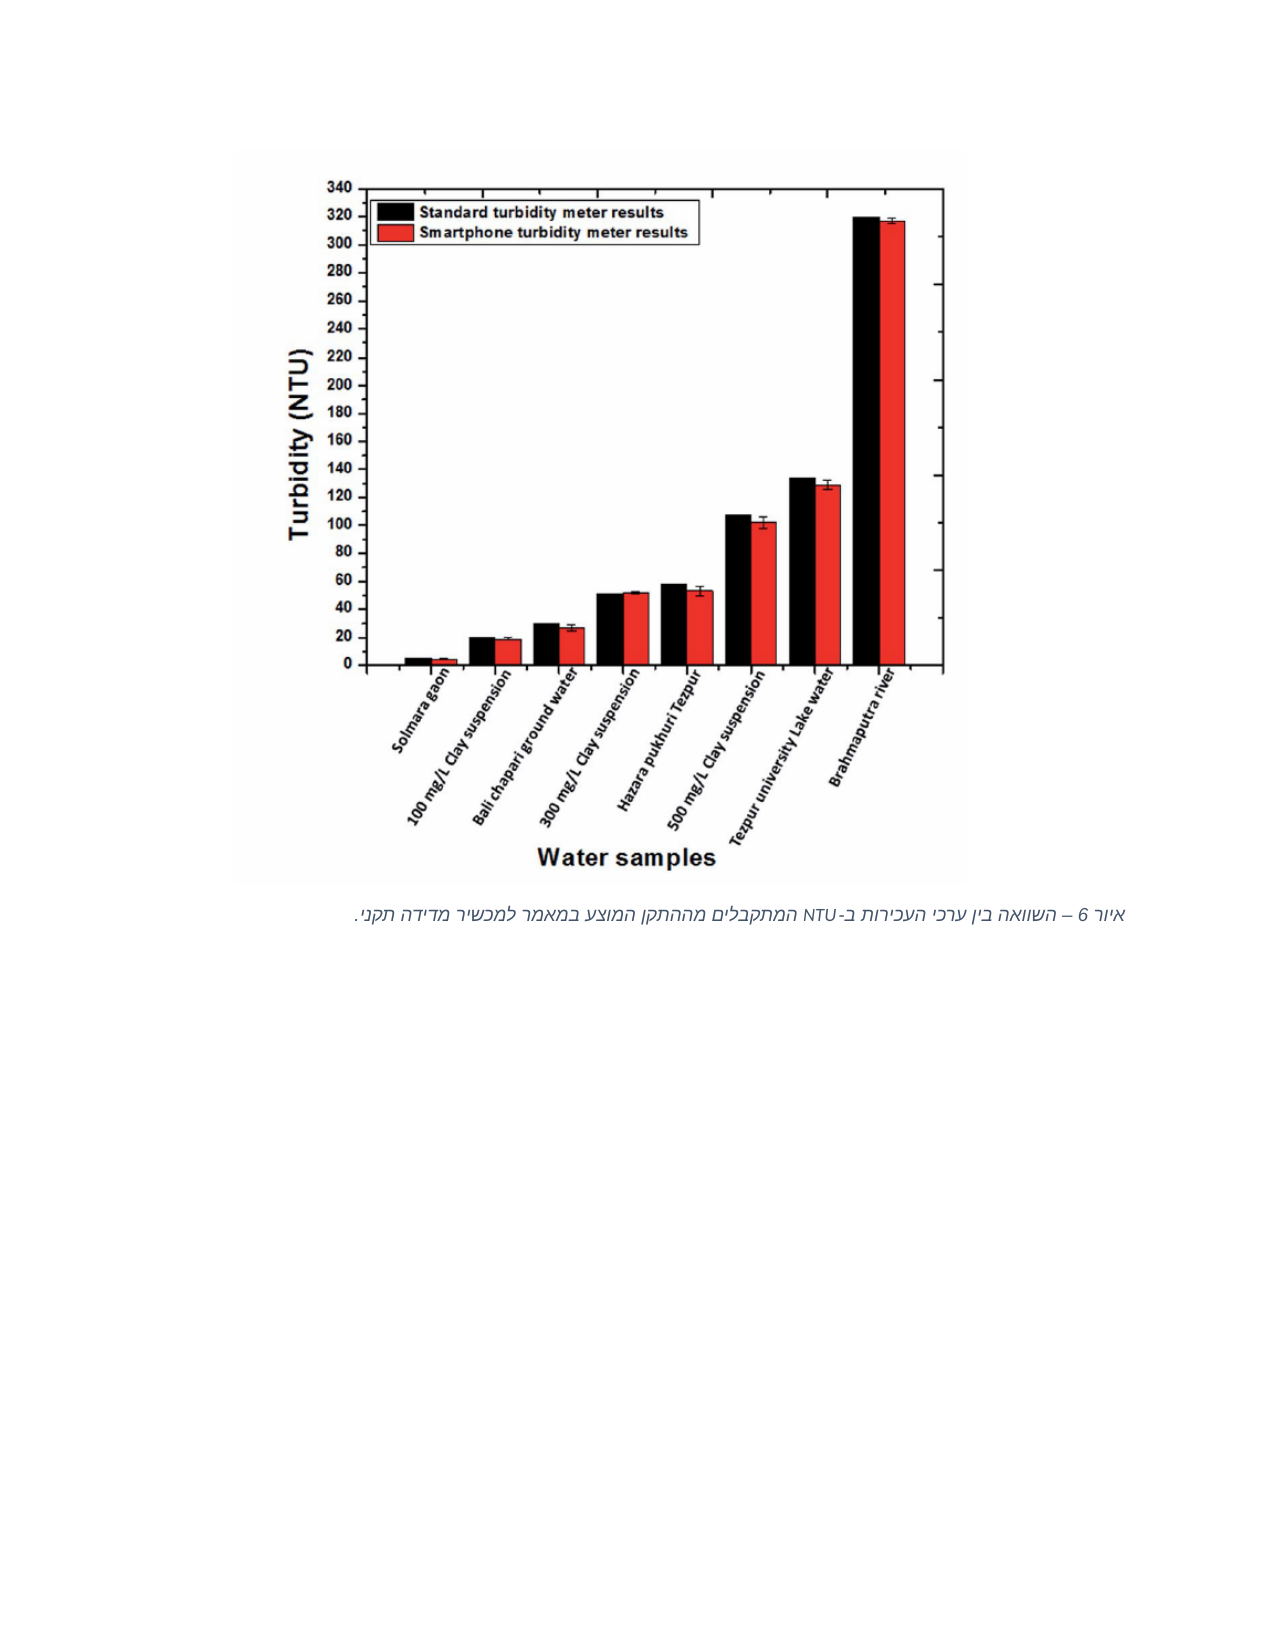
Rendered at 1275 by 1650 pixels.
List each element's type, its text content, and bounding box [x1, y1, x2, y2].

text איור 6 – השוואה בין ערכי העכירות ב-NTU המתקבלים מההתקן המוצע במאמר למכשיר מדידה תקני. [150, 904, 1125, 927]
picture [233, 150, 967, 885]
